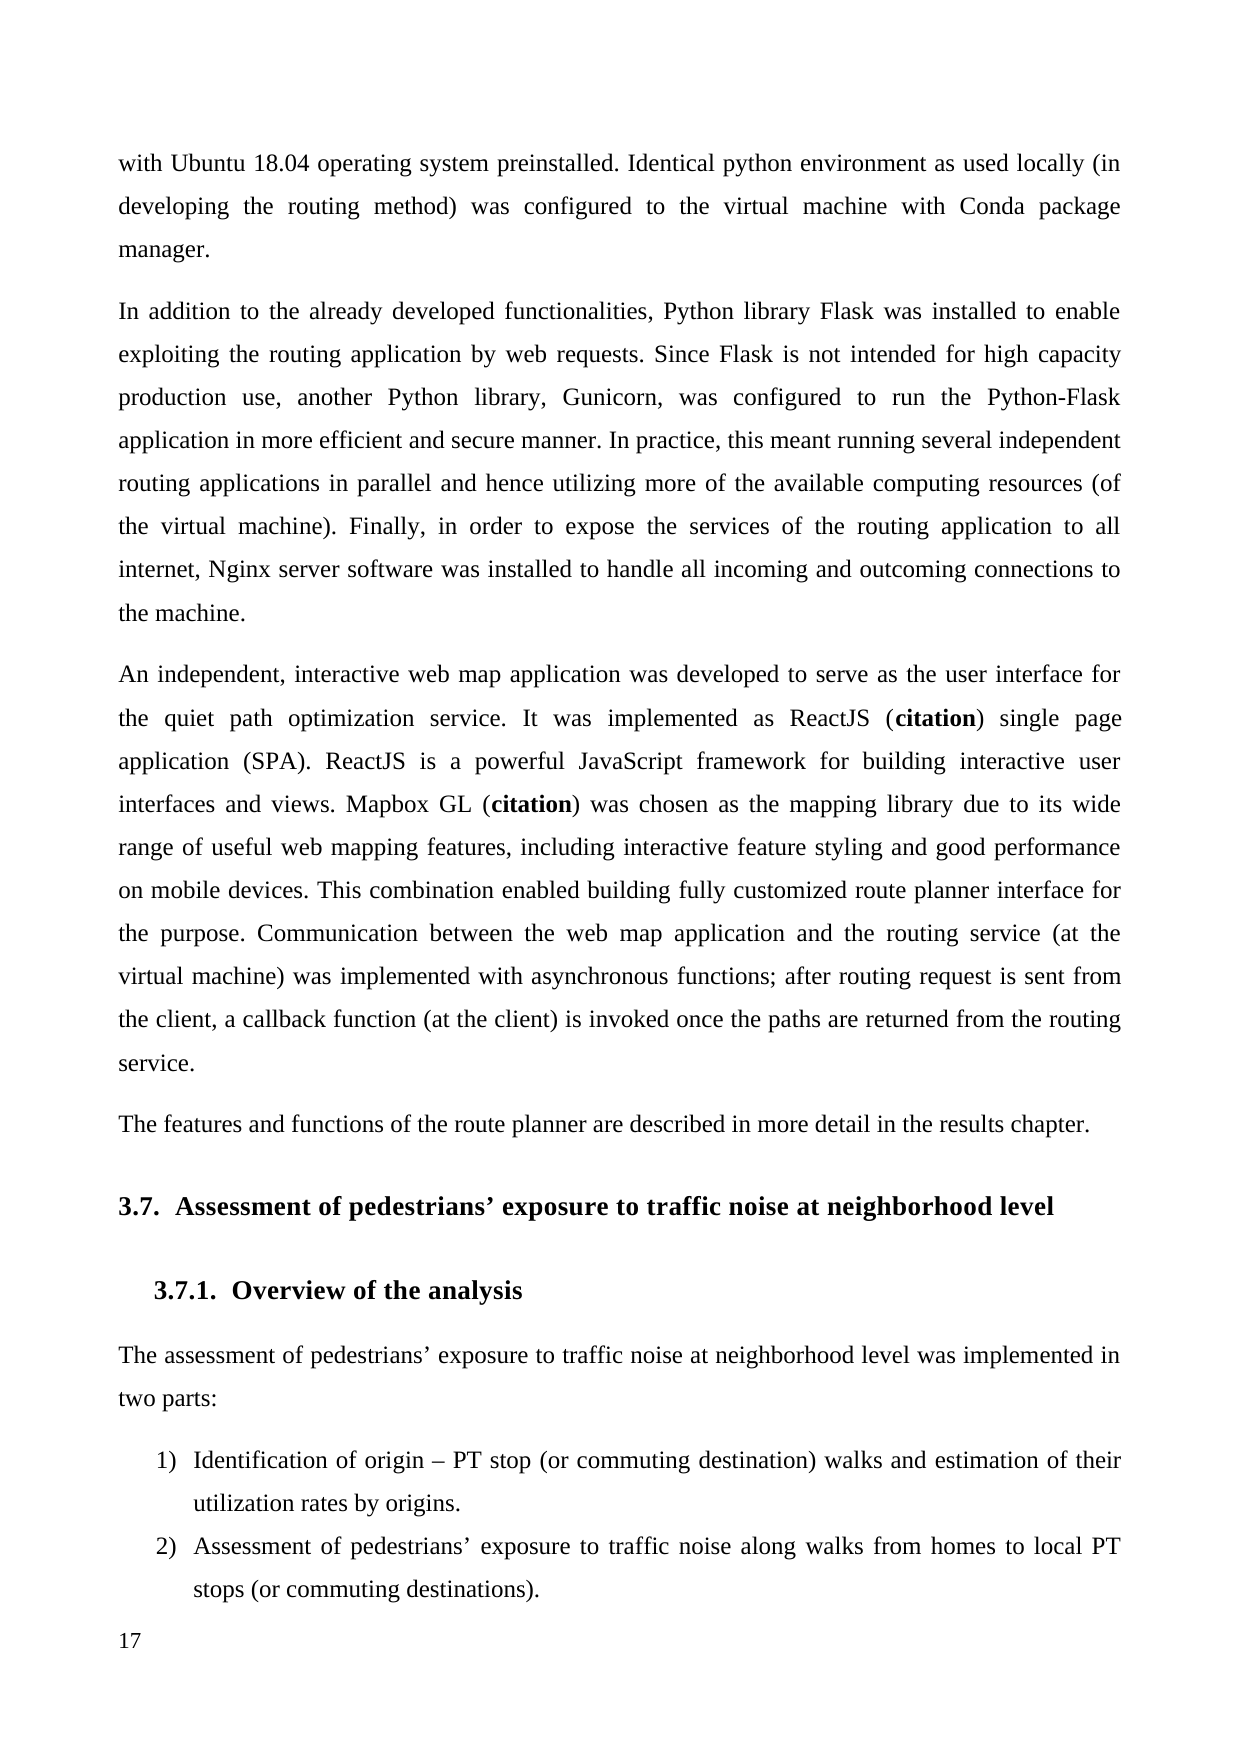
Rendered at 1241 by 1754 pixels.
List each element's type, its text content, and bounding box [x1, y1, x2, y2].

subtitle Overview of the analysis [118, 1274, 1122, 1305]
text The features and functions of the route planner are described in more detail in the results chapter. [118, 1109, 1122, 1138]
text An independent, interactive web map application was developed to serve as the user interface for the quiet path optimization service. It was implemented as ReactJS (citation) single page application (SPA). ReactJS is a powerful JavaScript framework for building interactive user interfaces and views. Mapbox GL (citation) was chosen as the mapping library due to its wide range of useful web mapping features, including interactive feature styling and good performance on mobile devices. This combination enabled building fully customized route planner interface for the purpose. Communication between the web map application and the routing service (at the virtual machine) was implemented with asynchronous functions; after routing request is sent from the client, a callback function (at the client) is invoked once the paths are returned from the routing service. [118, 659, 1122, 1076]
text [118, 148, 1122, 263]
subtitle Assessment of pedestrians’ exposure to traffic noise at neighborhood level [118, 1190, 1122, 1221]
list Identification of origin – PT stop (or commuting destination) walks and estimation of their utilization rates by origins. [156, 1445, 1122, 1517]
list Assessment of pedestrians’ exposure to traffic noise along walks from homes to local PT stops (or commuting destinations). [156, 1531, 1122, 1603]
text In addition to the already developed functionalities, Python library Flask was installed to enable exploiting the routing application by web requests. Since Flask is not intended for high capacity production use, another Python library, Gunicorn, was configured to run the Python-Flask application in more efficient and secure manner. In practice, this meant running several independent routing applications in parallel and hence utilizing more of the available computing resources (of the virtual machine). Finally, in order to expose the services of the routing application to all internet, Nginx server software was installed to handle all incoming and outcoming connections to the machine. [118, 296, 1122, 626]
text The assessment of pedestrians’ exposure to traffic noise at neighborhood level was implemented in two parts: [118, 1340, 1122, 1412]
